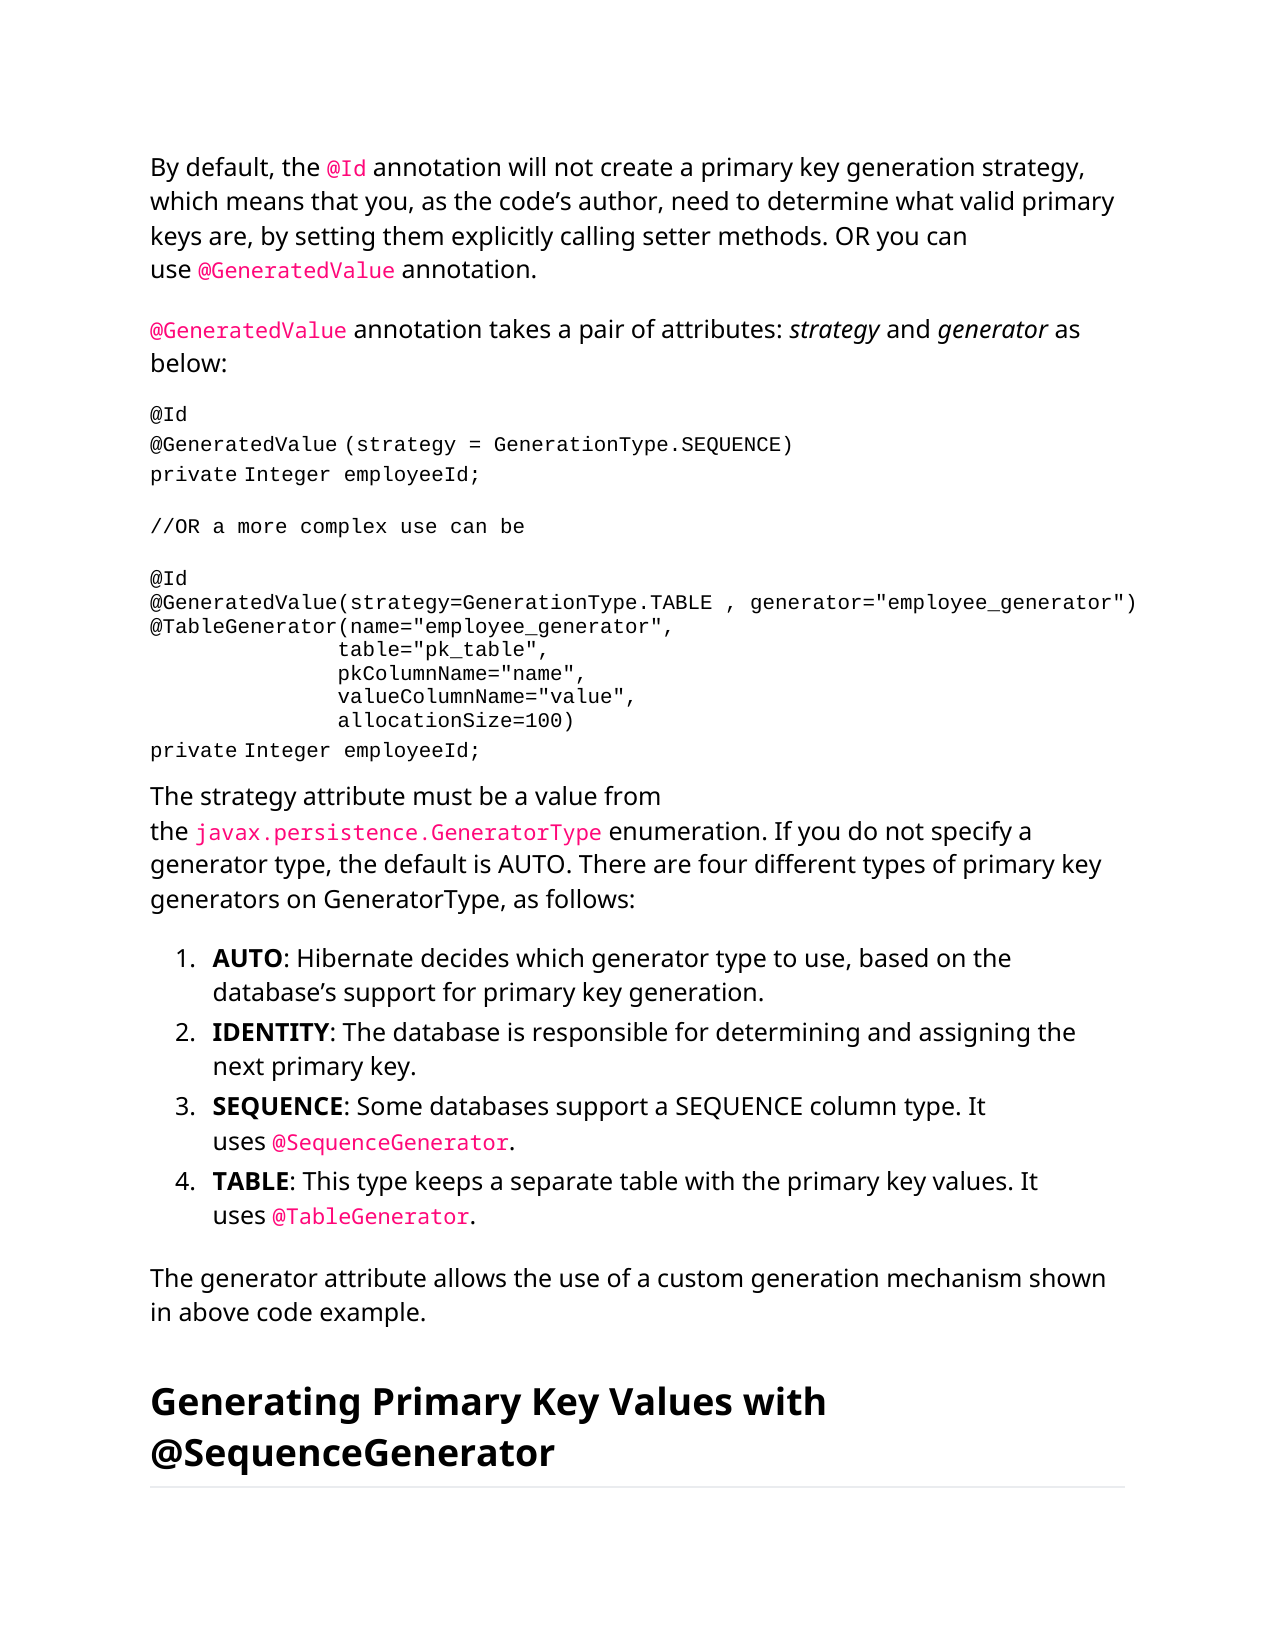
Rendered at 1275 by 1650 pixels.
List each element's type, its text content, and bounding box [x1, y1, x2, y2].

text @GeneratedValue annotation takes a pair of attributes: strategy and generator as below: [150, 311, 1125, 379]
list SEQUENCE: Some databases support a SEQUENCE column type. It uses @SequenceGenerator. [175, 1089, 1125, 1157]
text Generating Primary Key Values with @SequenceGenerator [150, 1376, 1125, 1486]
text By default, the @Id annotation will not create a primary key generation strategy, which means that you, as the code’s author, need to determine what valid primary keys are, by setting them explicitly calling setter methods. OR you can use @GeneratedValue annotation. [150, 150, 1125, 286]
table_header @Id @GeneratedValue (strategy = GenerationType.SEQUENCE) private Integer employeeId; //OR a more complex use can be @Id @GeneratedValue(strategy=GenerationType.TABLE , generator="employee_generator") @TableGenerator(name="employee_generator", table="pk_table", pkColumnName="name", valueColumnName="value", allocationSize=100) private Integer employeeId; [150, 404, 1275, 763]
text The generator attribute allows the use of a custom generation mechanism shown in above code example. [150, 1261, 1125, 1329]
list AUTO: Hibernate decides which generator type to use, based on the database’s support for primary key generation. [175, 940, 1125, 1008]
list IDENTITY: The database is responsible for determining and assigning the next primary key. [175, 1015, 1125, 1083]
list TABLE: This type keeps a separate table with the primary key values. It uses @TableGenerator. [175, 1163, 1125, 1232]
text The strategy attribute must be a value from the javax.persistence.GeneratorType enumeration. If you do not specify a generator type, the default is AUTO. There are four different types of primary key generators on GeneratorType, as follows: [150, 779, 1125, 915]
